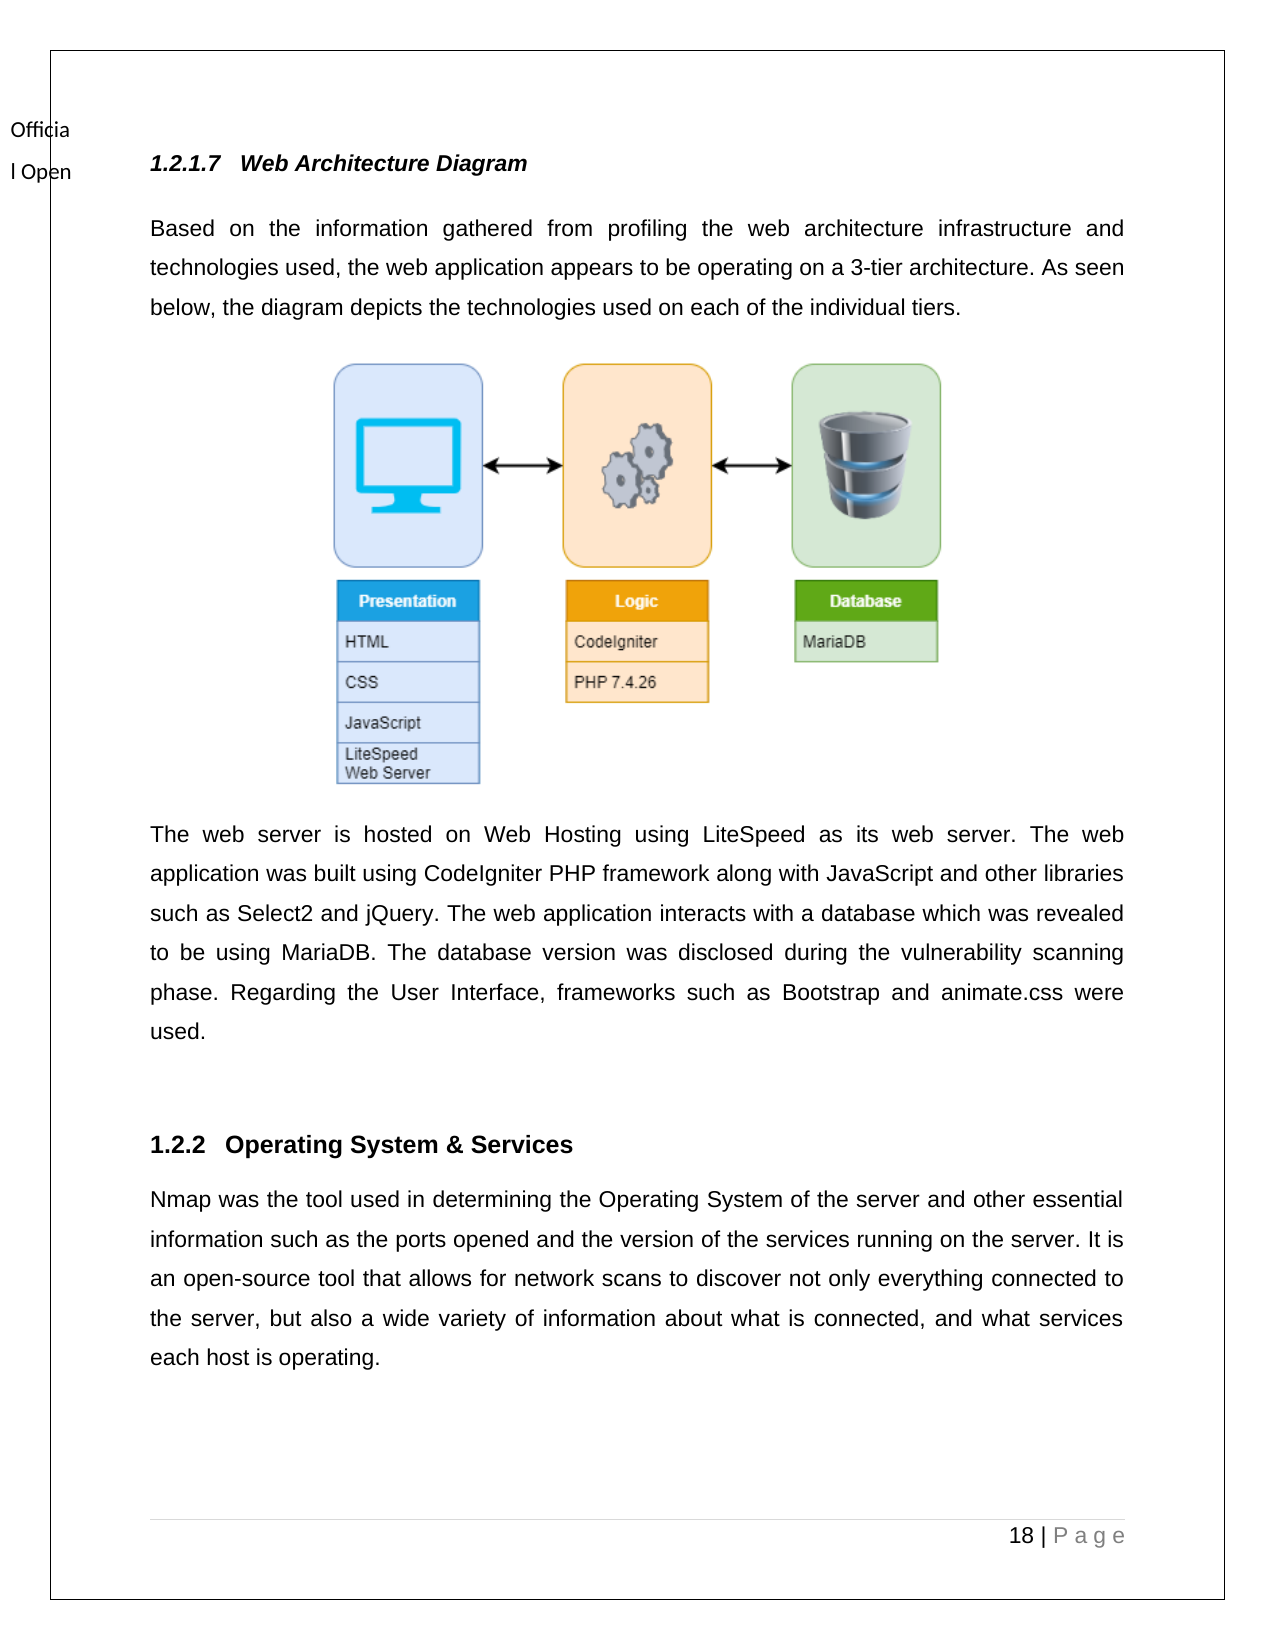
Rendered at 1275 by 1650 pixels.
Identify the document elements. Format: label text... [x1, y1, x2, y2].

picture [327, 357, 948, 791]
text The web server is hosted on Web Hosting using LiteSpeed as its web server. The web application was built using CodeIgniter PHP framework along with JavaScript and other libraries such as Select2 and jQuery. The web application interacts with a database which was revealed to be using MariaDB. The database version was disclosed during the vulnerability scanning phase. Regarding the User Interface, frameworks such as Bootstrap and animate.css were used. [150, 821, 1125, 1044]
text Based on the information gathered from profiling the web architecture infrastructure and technologies used, the web application appears to be operating on a 3-tier architecture. As seen below, the diagram depicts the technologies used on each of the individual tiers. [150, 214, 1125, 320]
subtitle Operating System & Services [150, 1130, 1125, 1159]
subtitle Web Architecture Diagram [150, 150, 1125, 176]
text Nmap was the tool used in determining the Operating System of the server and other essential information such as the ports opened and the version of the services running on the server. It is an open-source tool that allows for network scans to discover not only everything connected to the server, but also a wide variety of information about what is connected, and what services each host is operating. [150, 1186, 1125, 1370]
